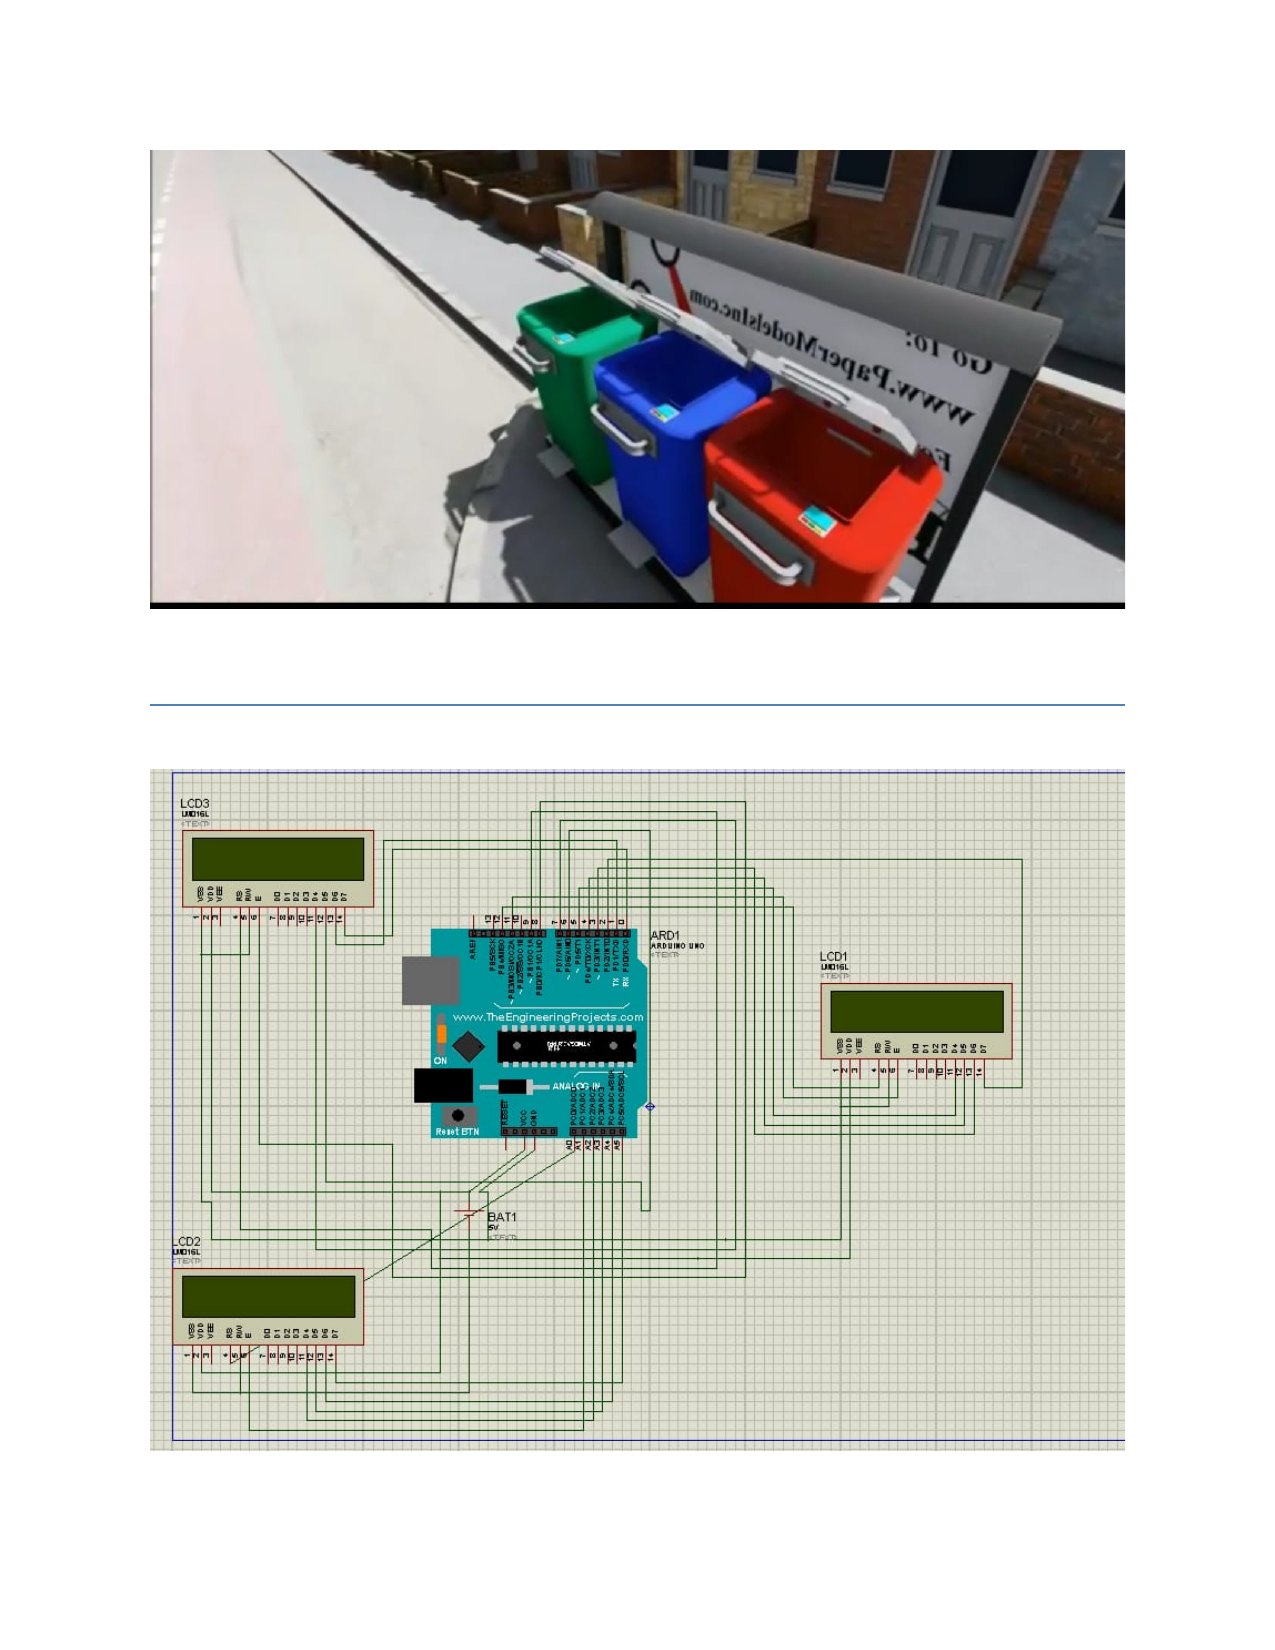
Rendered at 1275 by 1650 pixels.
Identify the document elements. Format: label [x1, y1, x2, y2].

picture [150, 150, 1125, 609]
picture [150, 769, 1125, 1451]
